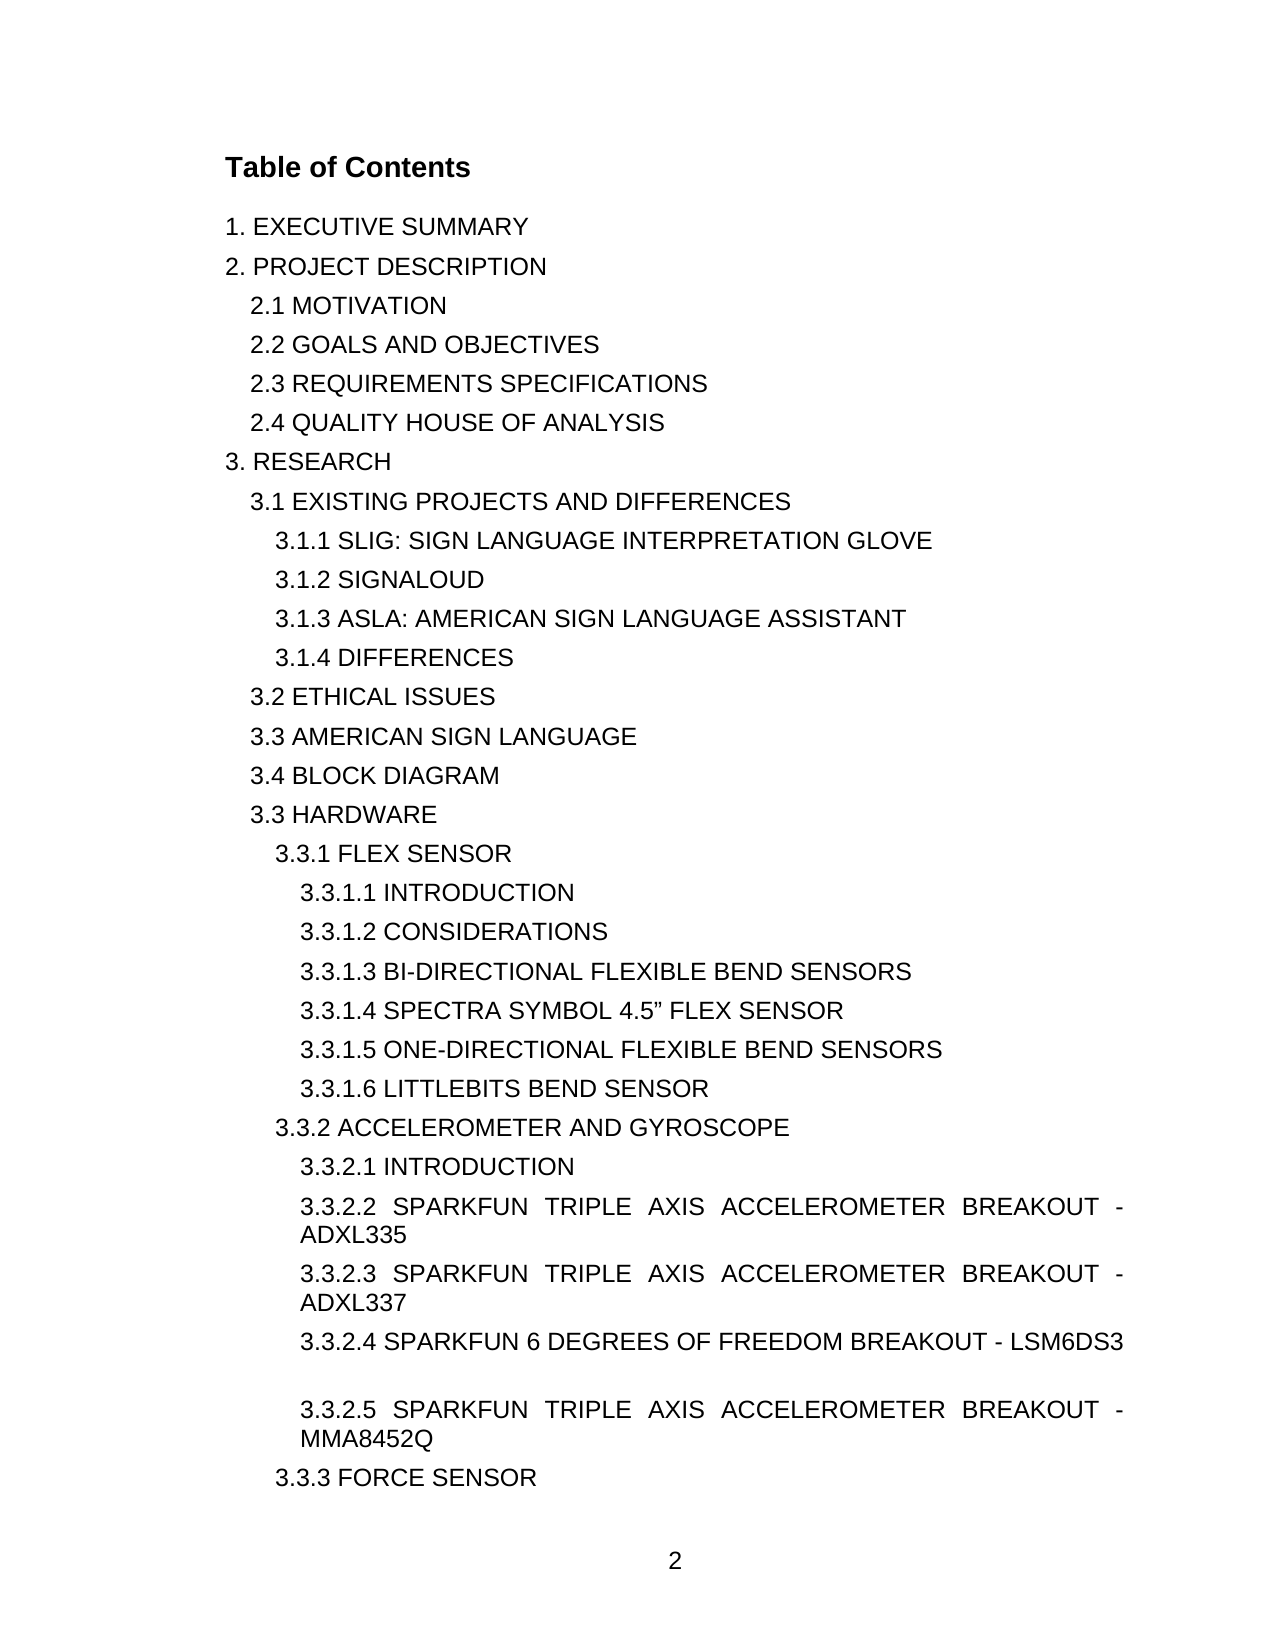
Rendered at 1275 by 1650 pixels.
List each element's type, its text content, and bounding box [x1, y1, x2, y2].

text Table of Contents [225, 150, 1125, 183]
